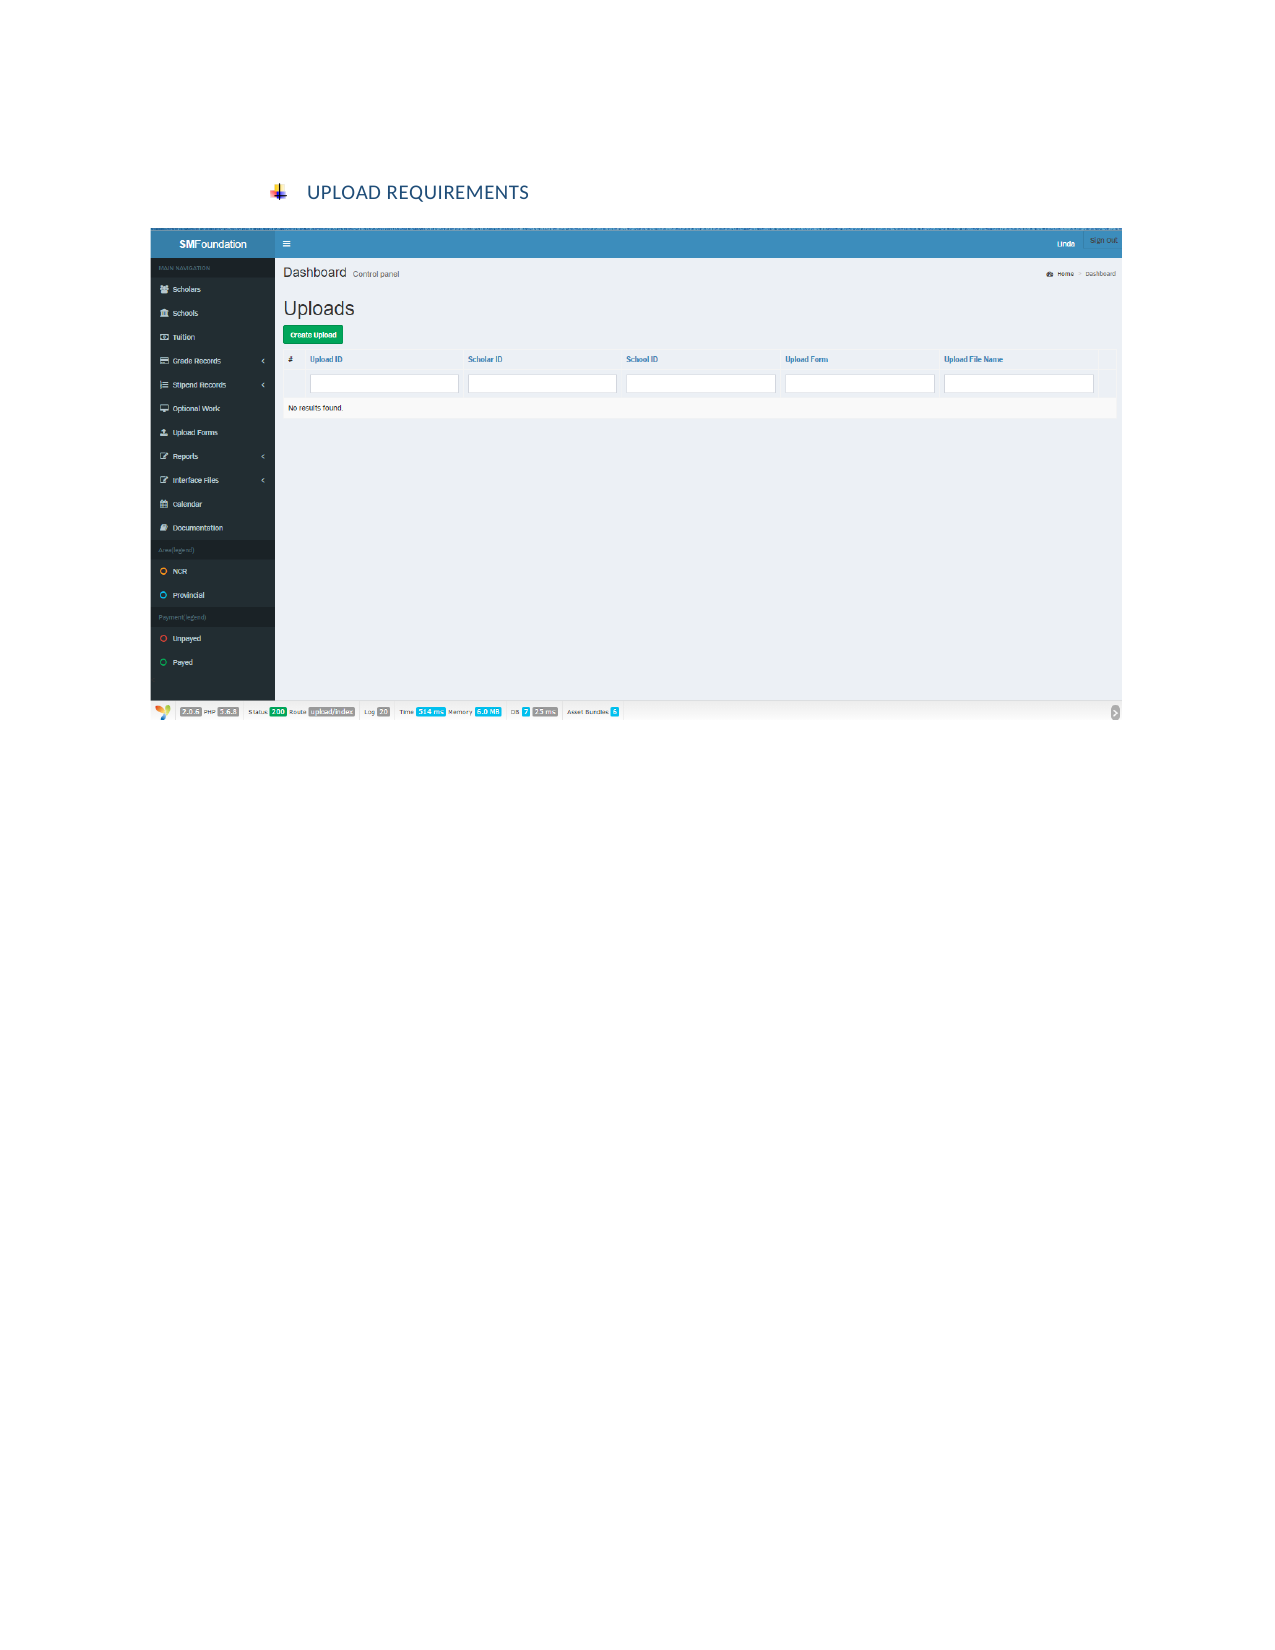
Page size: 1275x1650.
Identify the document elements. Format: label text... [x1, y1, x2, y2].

list upload requirements [269, 179, 1125, 204]
picture [150, 228, 1122, 719]
picture [270, 182, 287, 200]
